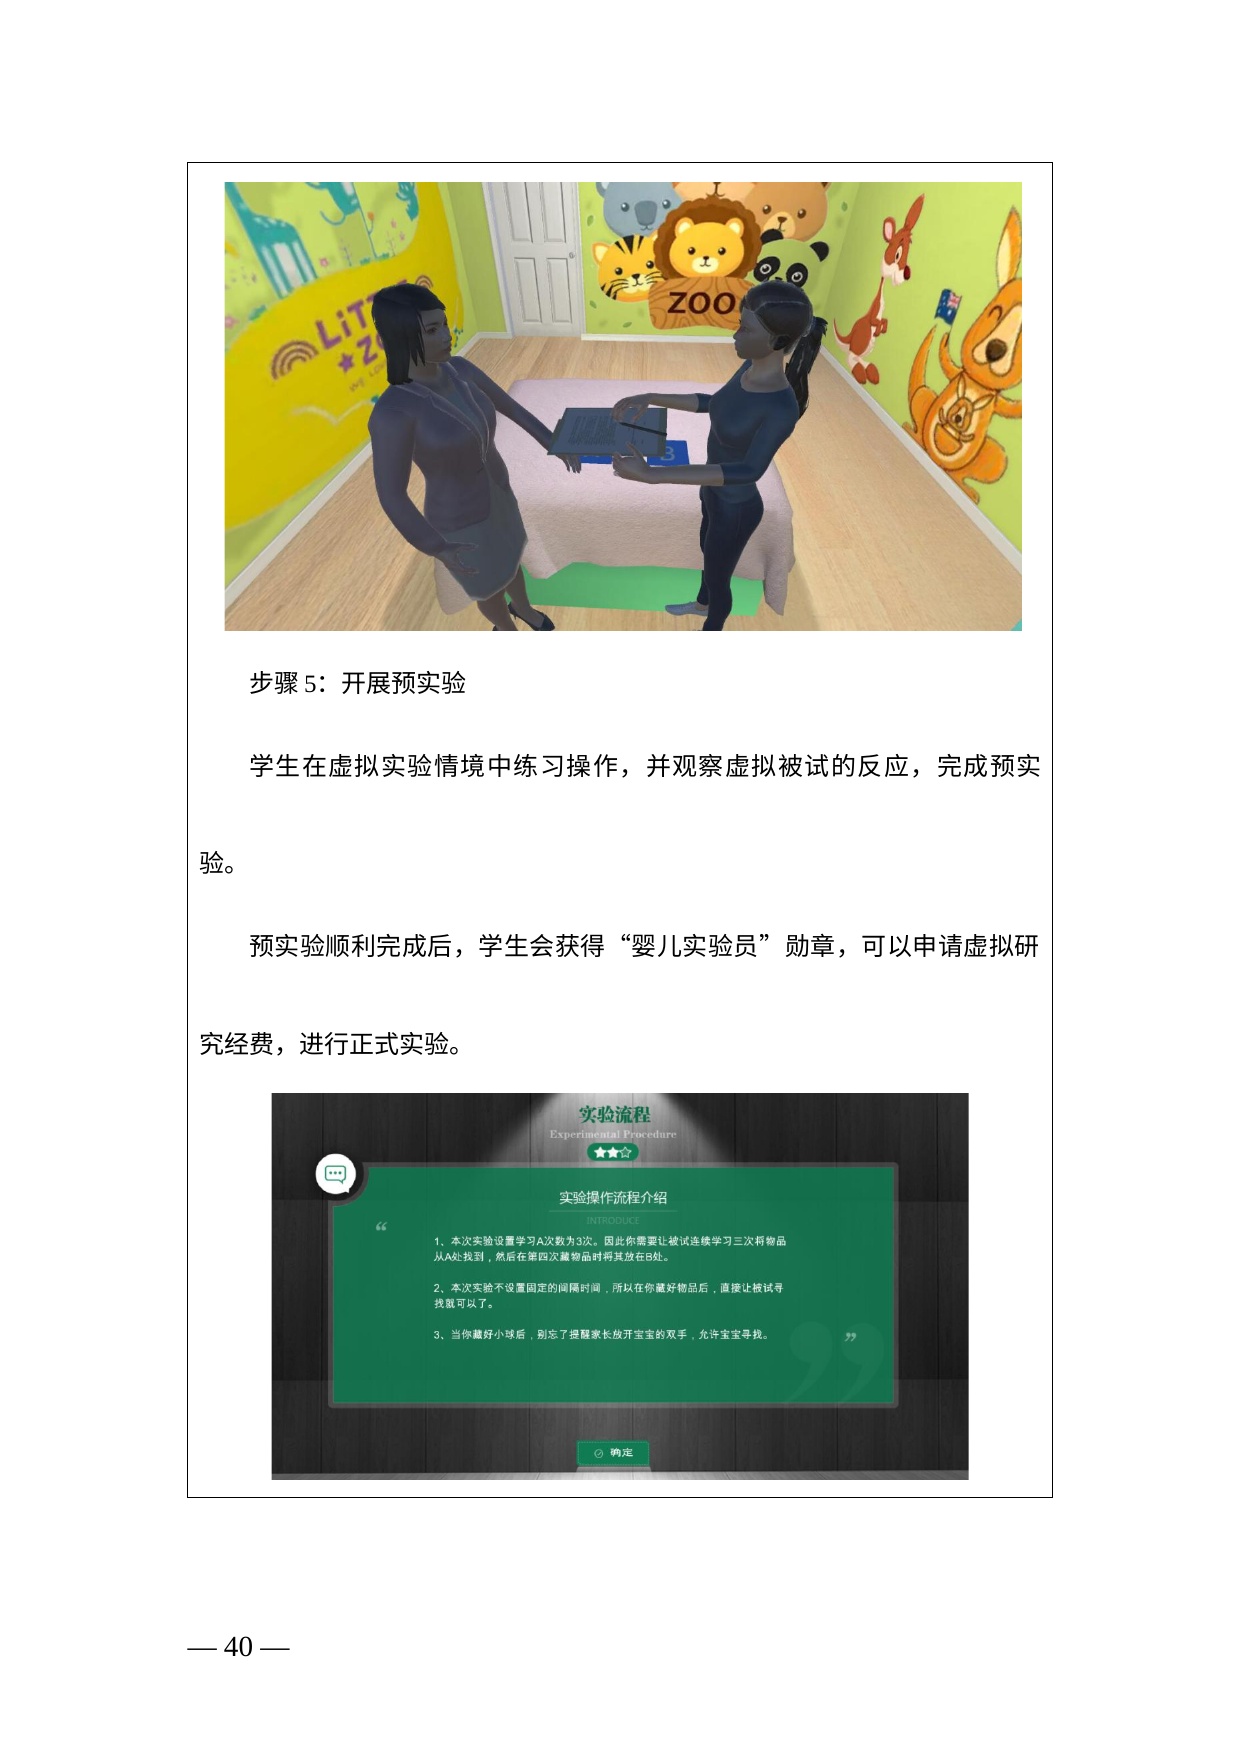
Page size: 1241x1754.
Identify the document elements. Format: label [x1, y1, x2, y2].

table_cell [188, 163, 1052, 1497]
picture [271, 1093, 969, 1480]
picture [224, 182, 1022, 631]
